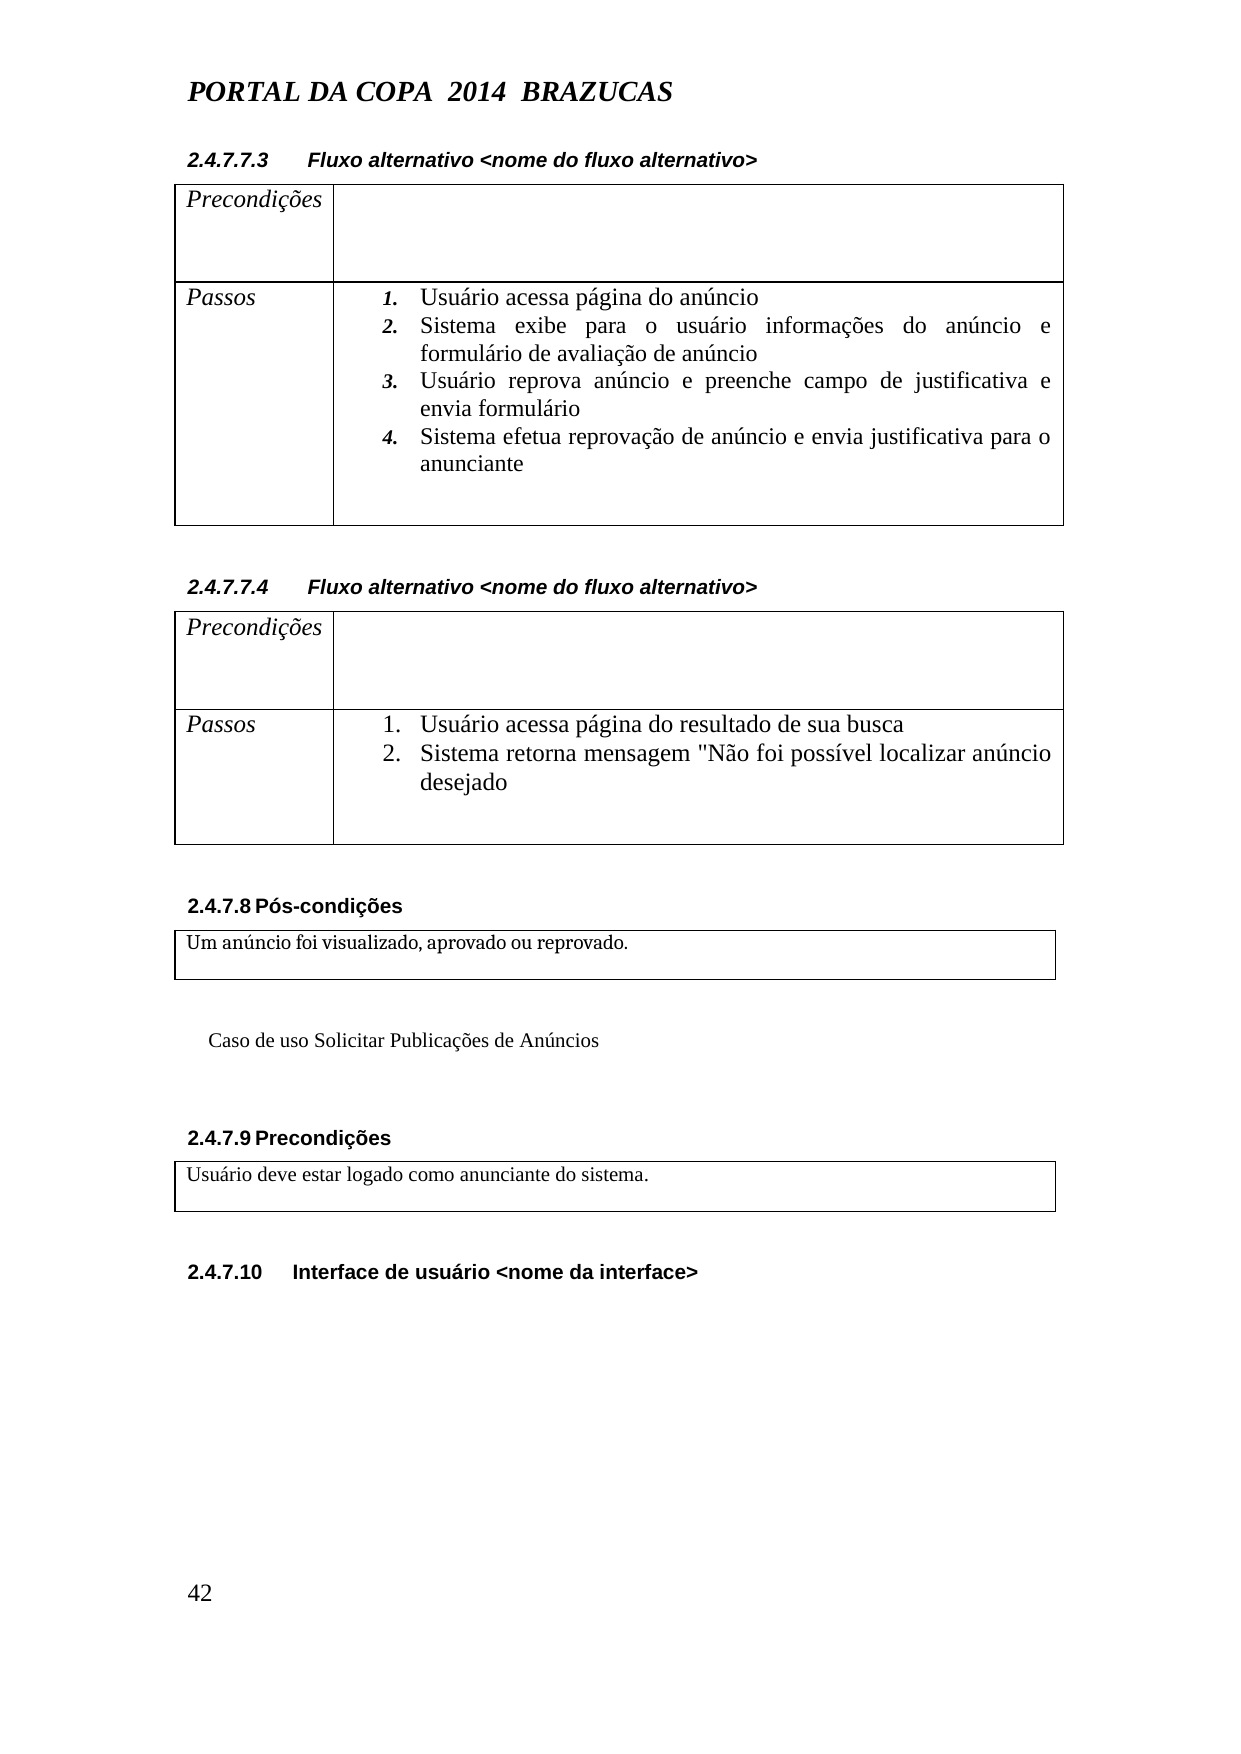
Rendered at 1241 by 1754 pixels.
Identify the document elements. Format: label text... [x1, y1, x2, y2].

table_header [334, 185, 1063, 281]
table_cell Usuário acessa página do anúncio Sistema exibe para o usuário informações do anúncio e formulário de avaliação de anúncio Usuário reprova anúncio e preenche campo de justificativa e envia formulário Sistema efetua reprovação de anúncio e envia justificativa para o anunciante [334, 283, 1063, 525]
table_header Precondições [176, 612, 333, 708]
subtitle Precondições [187, 1125, 1053, 1149]
table_cell Usuário acessa página do resultado de sua busca Sistema retorna mensagem "Não foi possível localizar anúncio desejado [334, 710, 1063, 844]
subtitle Interface de usuário <nome da interface> [187, 1260, 1053, 1284]
text Caso de uso Solicitar Publicações de Anúncios [187, 1028, 1053, 1052]
table_header Precondições [176, 185, 333, 281]
table_cell Passos [176, 710, 333, 844]
table_cell Passos [176, 283, 333, 525]
table_header Um anúncio foi visualizado, aprovado ou reprovado. [176, 931, 1055, 979]
subtitle Fluxo alternativo <nome do fluxo alternativo> [187, 148, 1053, 172]
table_header Usuário deve estar logado como anunciante do sistema. [176, 1162, 1055, 1211]
subtitle Pós-condições [187, 894, 1053, 918]
subtitle Fluxo alternativo <nome do fluxo alternativo> [187, 575, 1053, 599]
table_header [334, 612, 1063, 708]
